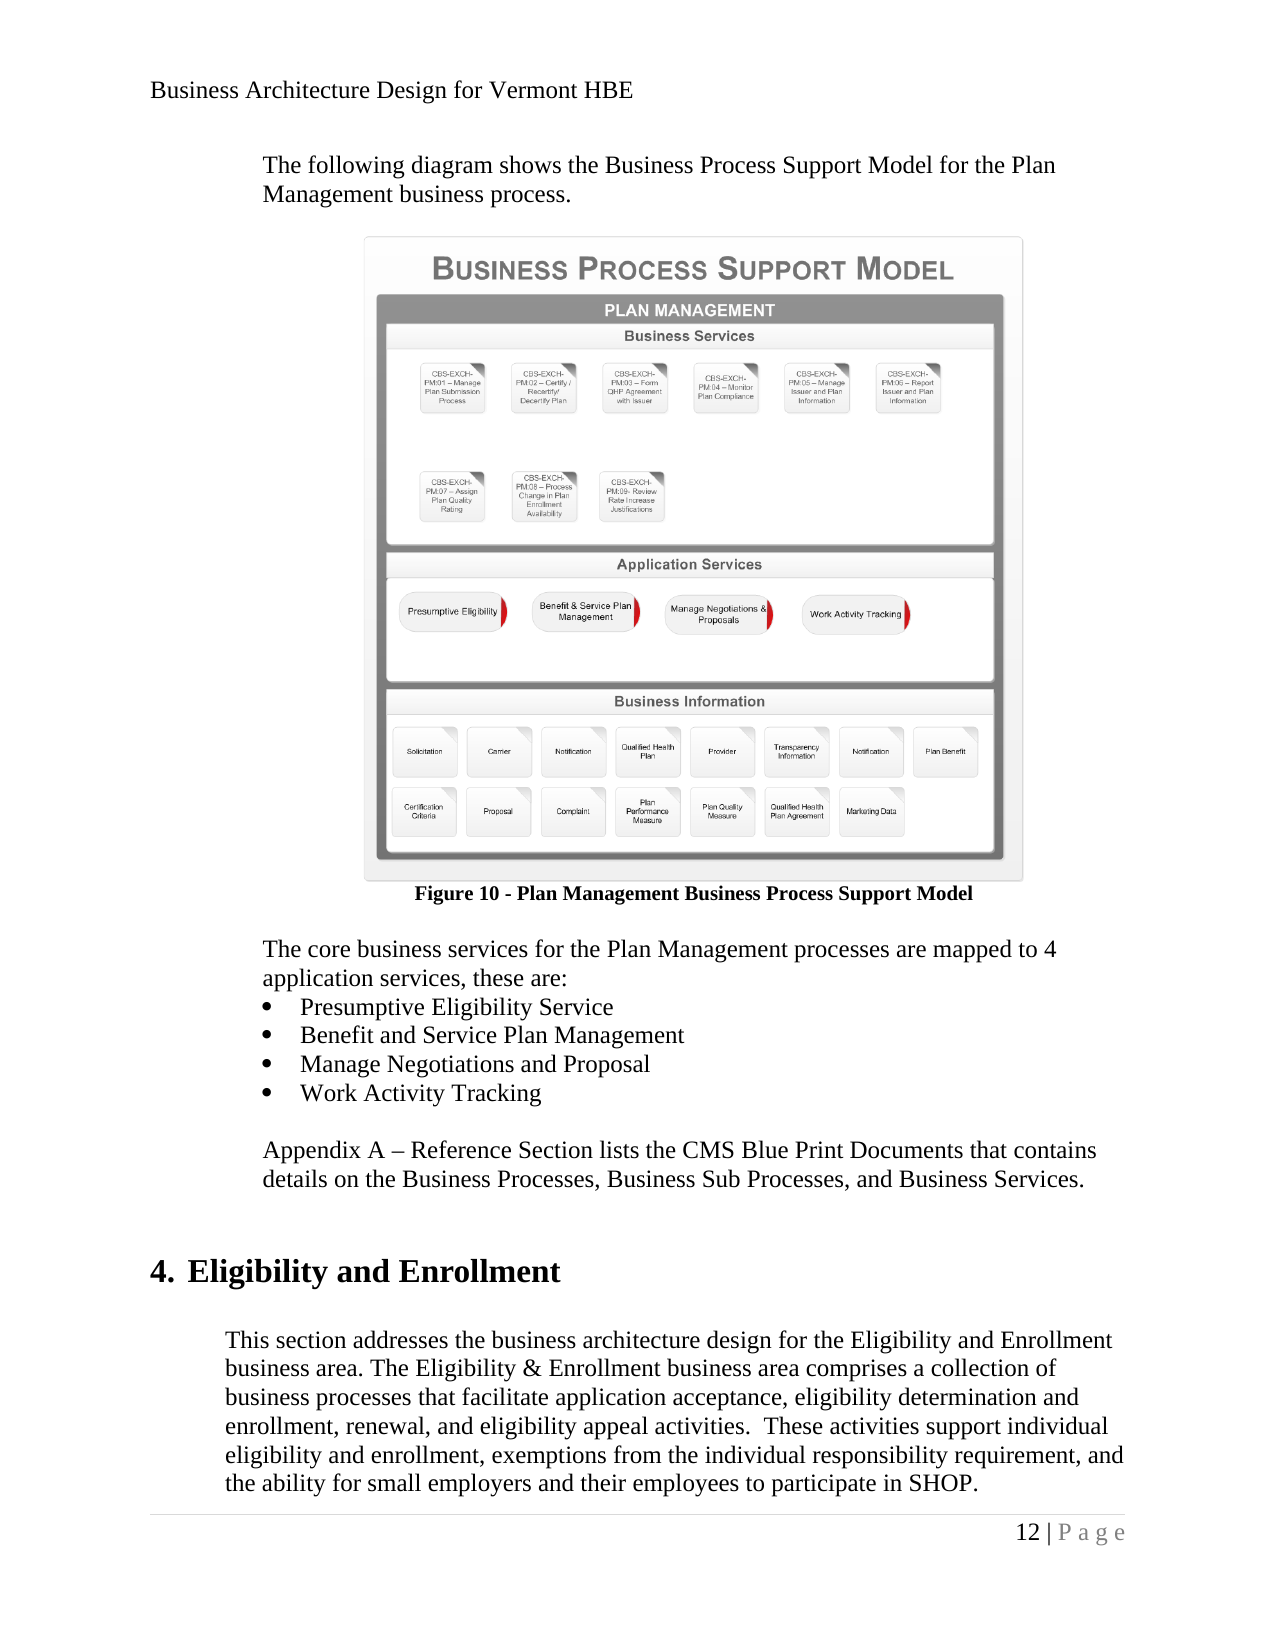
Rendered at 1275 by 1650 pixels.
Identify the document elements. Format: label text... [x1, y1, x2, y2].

list Benefit and Service Plan Management [262, 1020, 1125, 1049]
list Manage Negotiations and Proposal [262, 1049, 1125, 1078]
text Appendix A – Reference Section lists the CMS Blue Print Documents that contains details on the Business Processes, Business Sub Processes, and Business Services. [262, 1135, 1125, 1193]
text This section addresses the business architecture design for the Eligibility and Enrollment business area. The Eligibility & Enrollment business area comprises a collection of business processes that facilitate application acceptance, eligibility determination and enrollment, renewal, and eligibility appeal activities. These activities support individual eligibility and enrollment, exemptions from the individual responsibility requirement, and the ability for small employers and their employees to participate in SHOP. [225, 1325, 1125, 1497]
list Presumptive Eligibility Service [262, 992, 1125, 1020]
list Work Activity Tracking [262, 1078, 1125, 1107]
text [262, 150, 1125, 207]
subtitle Eligibility and Enrollment [150, 1251, 1125, 1290]
picture [363, 236, 1024, 882]
text The core business services for the Plan Management processes are mapped to 4 application services, these are: [262, 934, 1125, 992]
